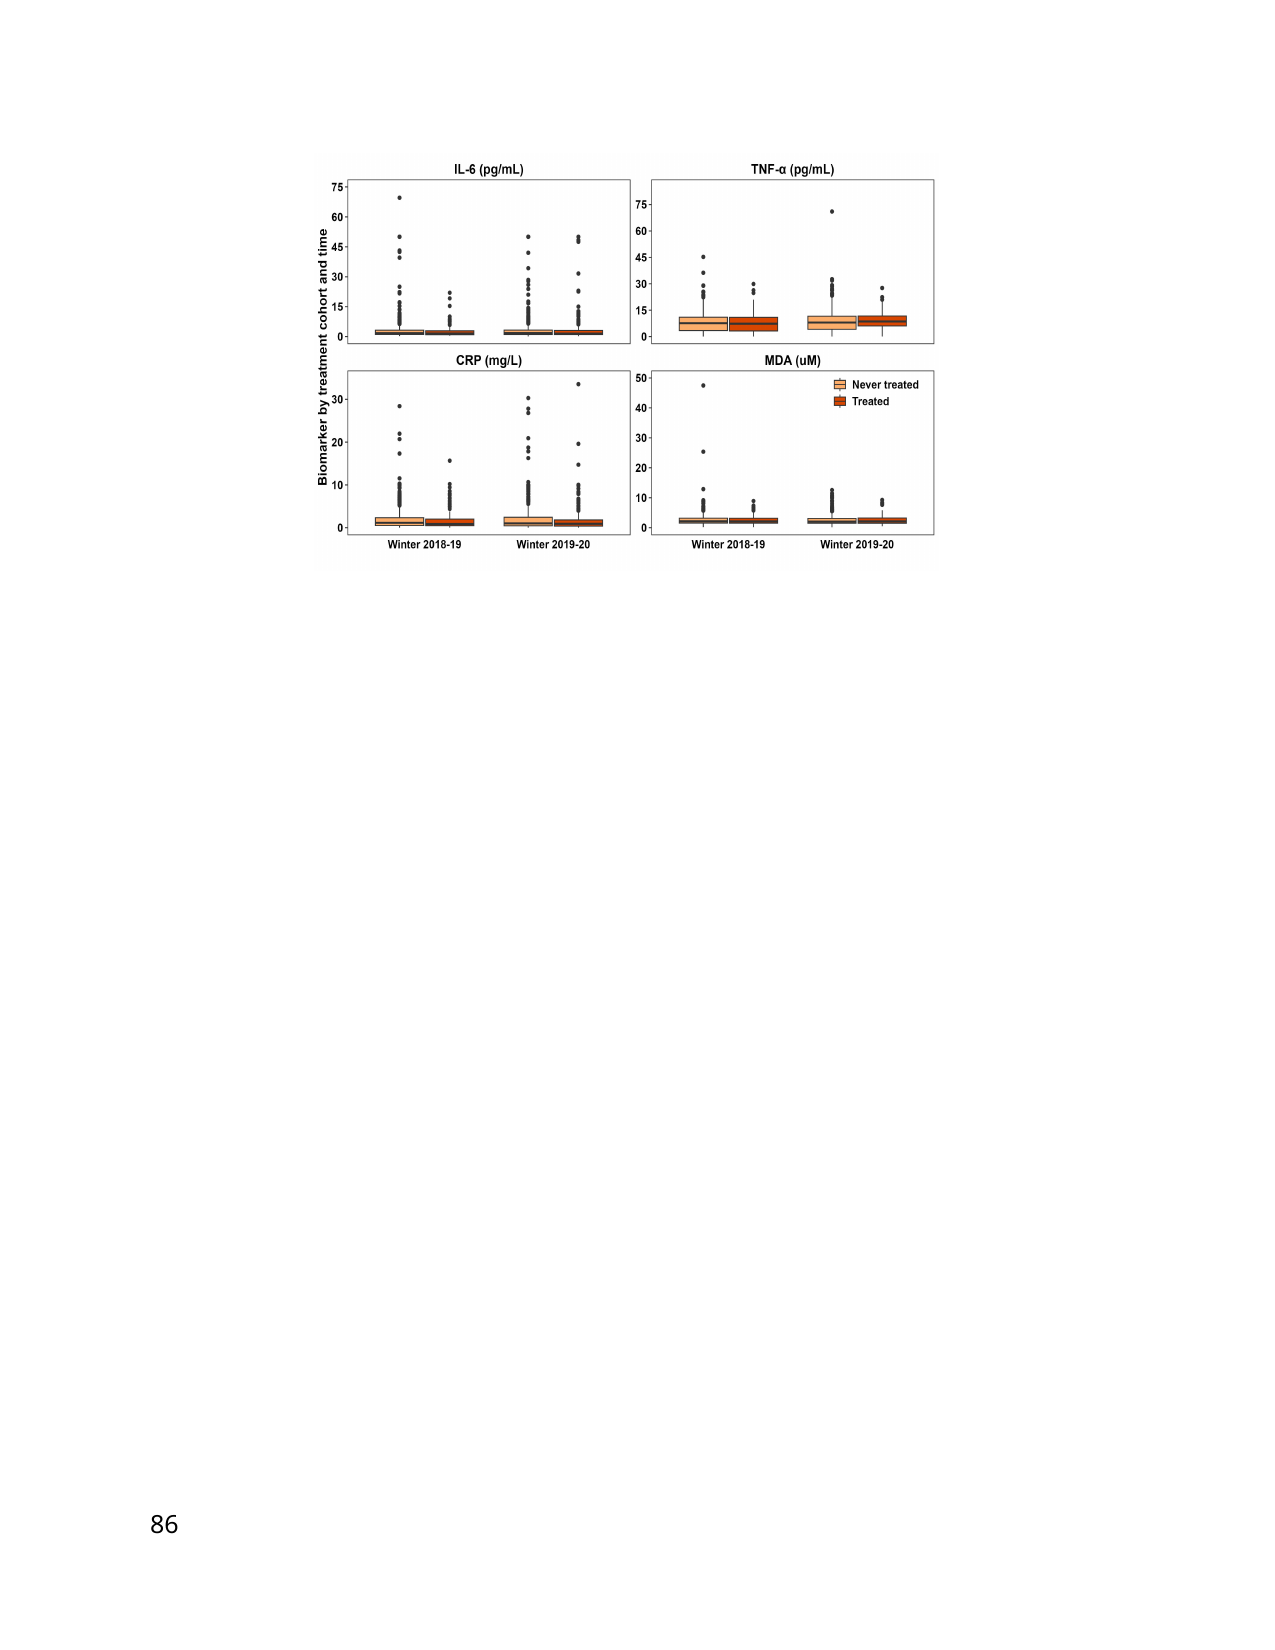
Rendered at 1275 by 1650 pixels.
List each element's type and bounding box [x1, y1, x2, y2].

table_header [139, 150, 1114, 574]
picture [313, 153, 939, 571]
